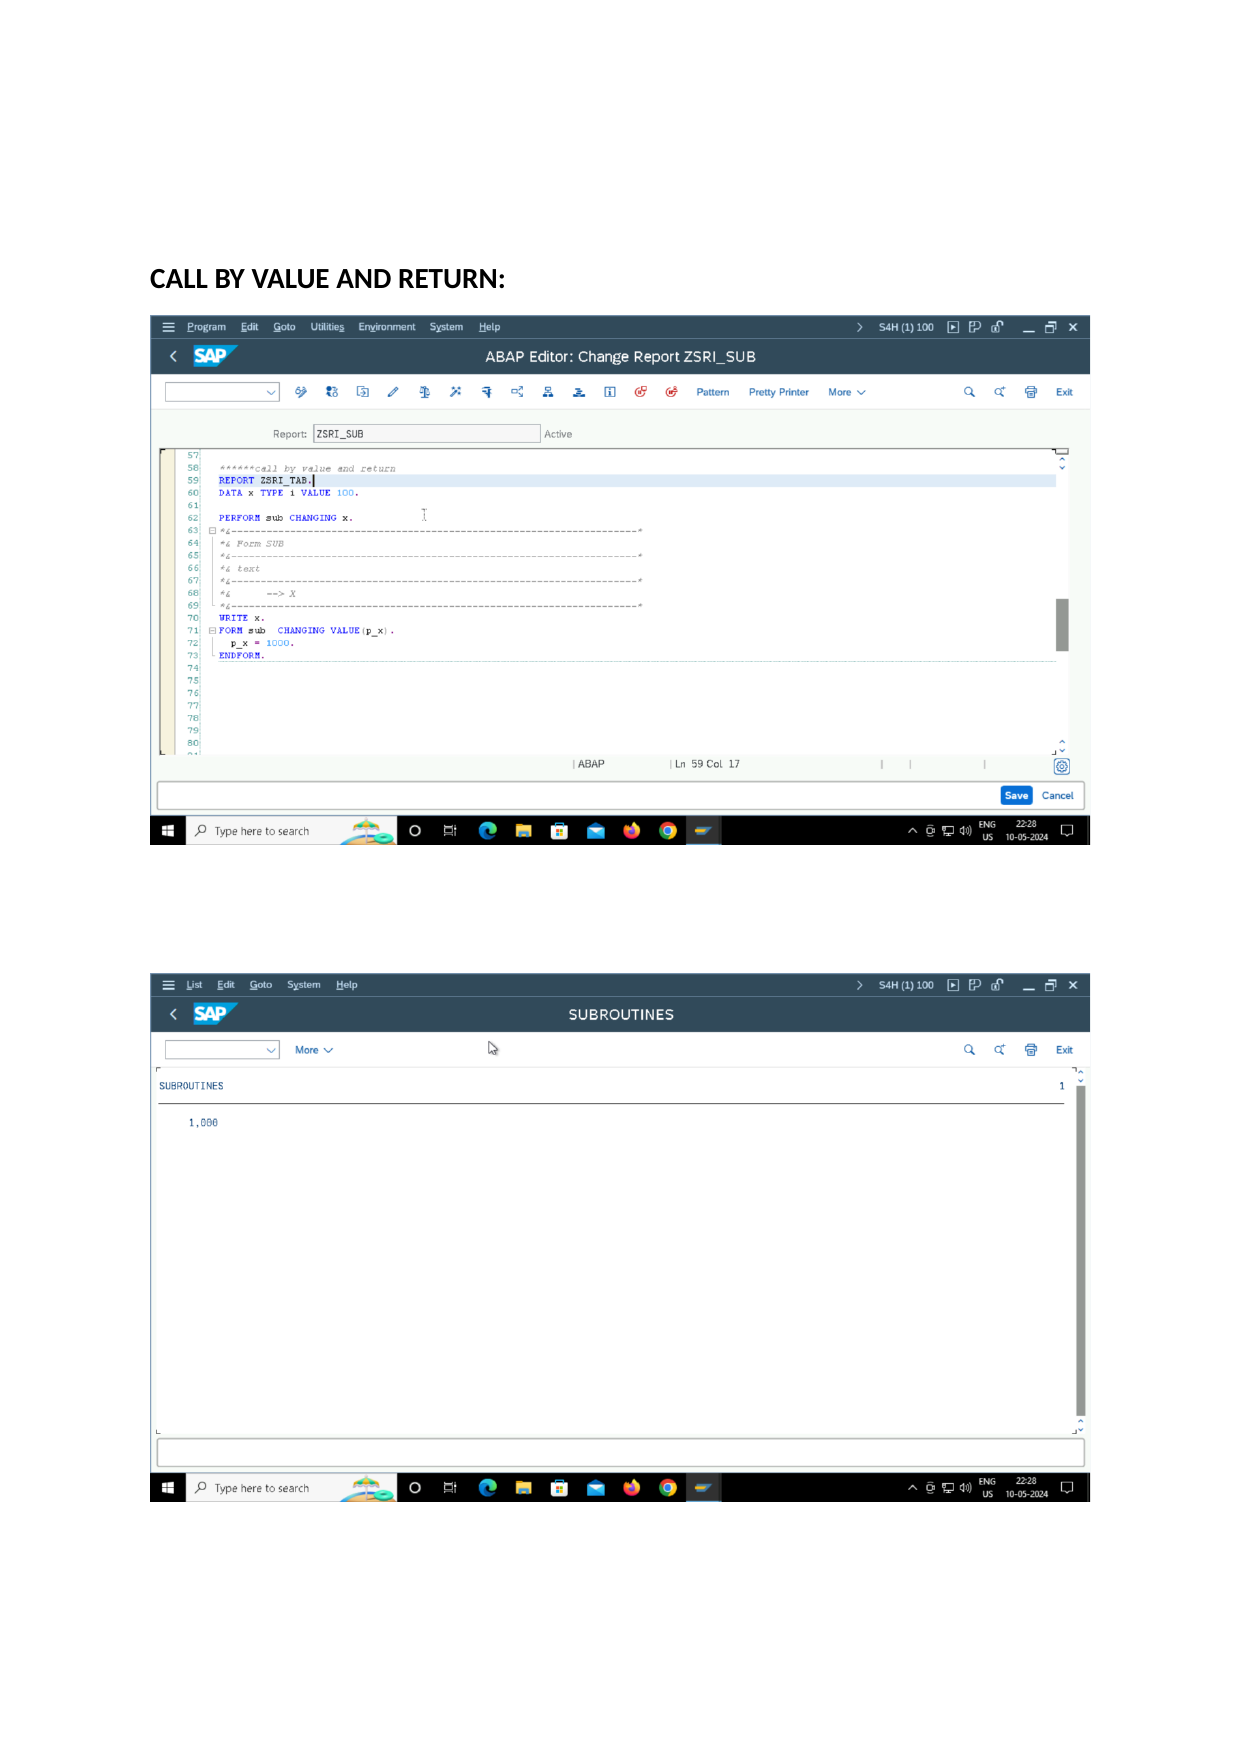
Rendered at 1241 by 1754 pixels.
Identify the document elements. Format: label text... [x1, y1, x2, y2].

picture [150, 973, 1091, 1502]
text CALL BY VALUE AND RETURN: [150, 260, 1090, 296]
picture [150, 315, 1091, 845]
